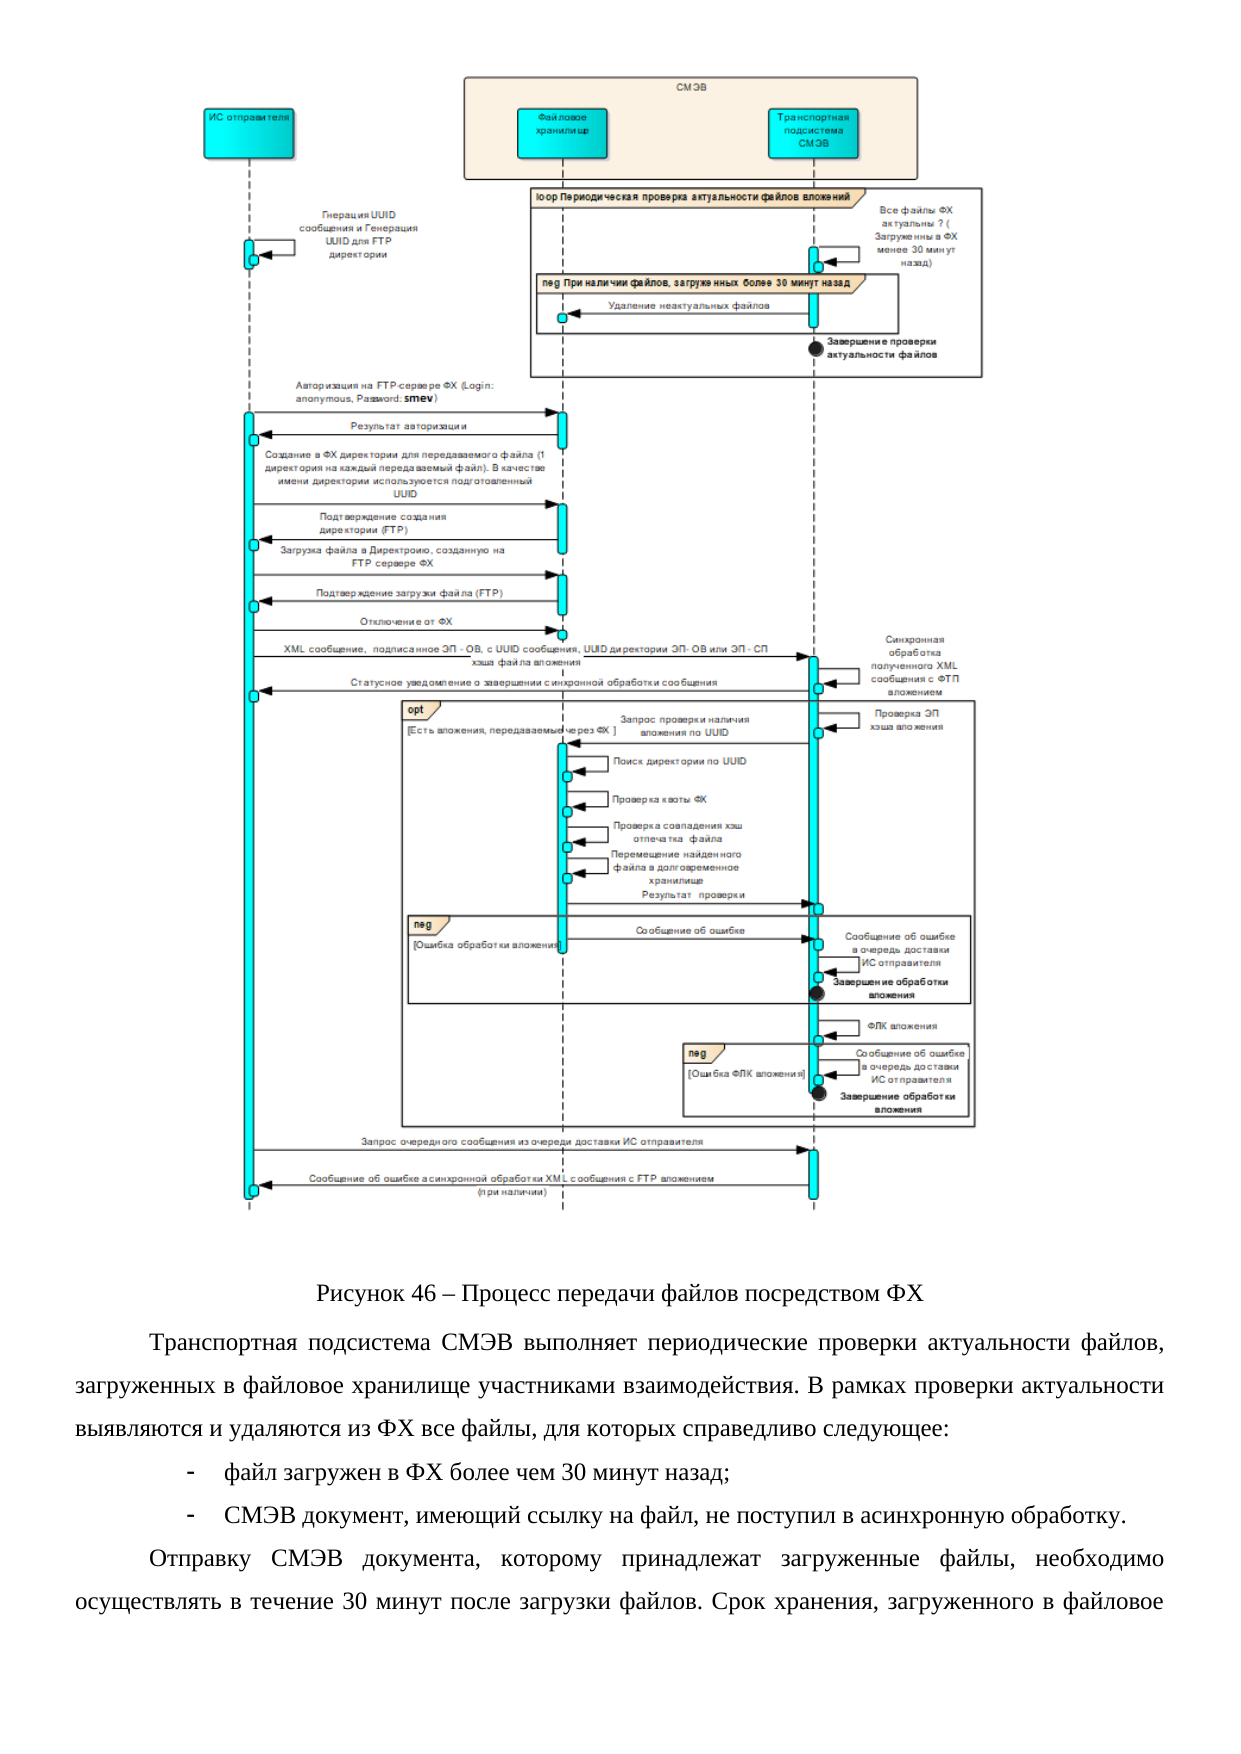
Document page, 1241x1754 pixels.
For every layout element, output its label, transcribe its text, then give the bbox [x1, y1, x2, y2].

list файл загружен в ФХ более чем 30 минут назад; [186, 1457, 1165, 1485]
list СМЭВ документ, имеющий ссылку на файл, не поступил в асинхронную обработку. [186, 1500, 1165, 1528]
picture [201, 75, 1039, 1213]
text Рисунок 46 – Процесс передачи файлов посредством ФХ [75, 1278, 1165, 1306]
text Транспортная подсистема СМЭВ выполняет периодические проверки актуальности файлов, загруженных в файловое хранилище участниками взаимодействия. В рамках проверки актуальности выявляются и удаляются из ФХ все файлы, для которых справедливо следующее: [75, 1327, 1165, 1442]
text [75, 1543, 1165, 1615]
